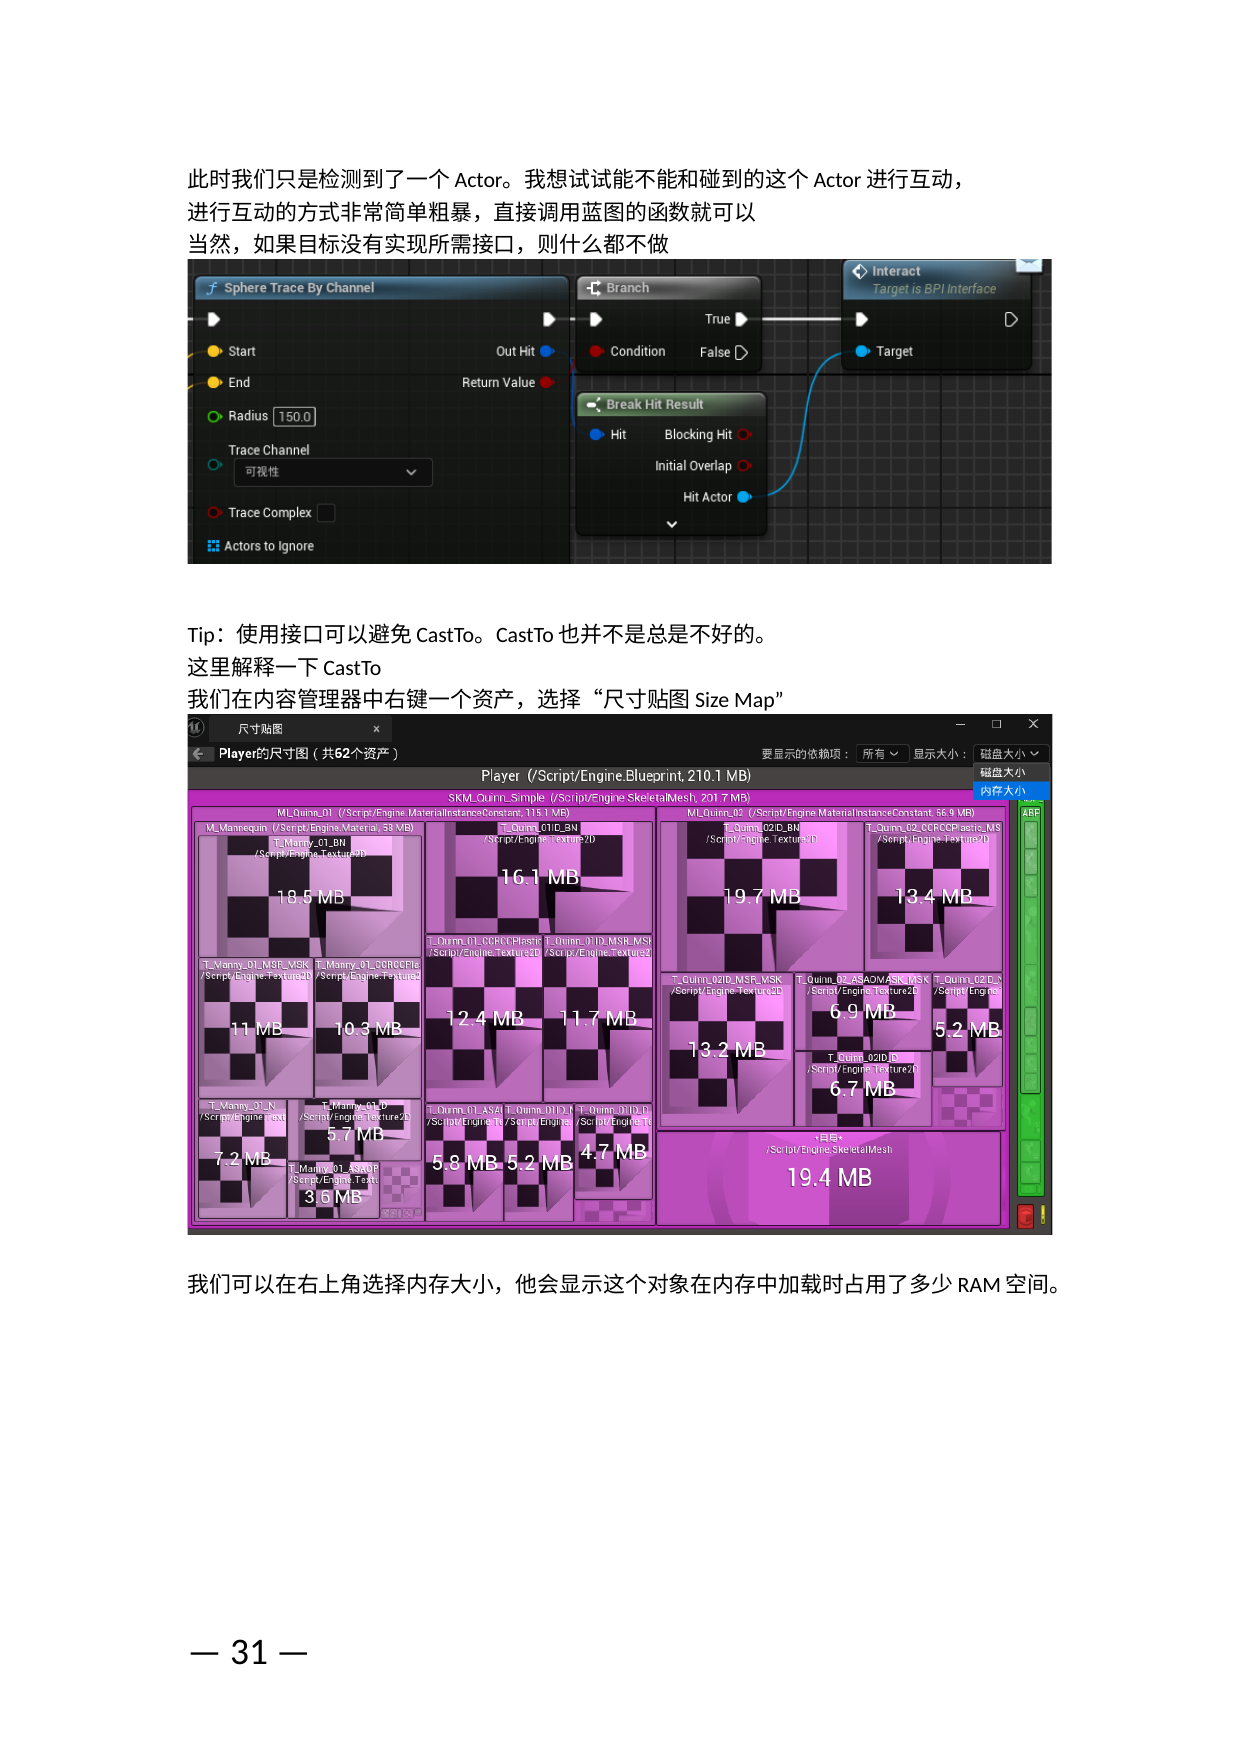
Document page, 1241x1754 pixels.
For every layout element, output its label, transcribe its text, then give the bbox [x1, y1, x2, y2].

text 当然，如果目标没有实现所需接口，则什么都不做 [187, 227, 1053, 259]
text 我们可以在右上角选择内存大小，他会显示这个对象在内存中加载时占用了多少RAM空间。 [187, 1267, 1053, 1299]
text 进行互动的方式非常简单粗暴，直接调用蓝图的函数就可以 [187, 194, 1053, 227]
text Tip：使用接口可以避免CastTo。CastTo也并不是总是不好的。 [187, 617, 1053, 649]
picture [187, 714, 1053, 1235]
text 此时我们只是检测到了一个Actor。我想试试能不能和碰到的这个Actor进行互动， [187, 162, 1053, 194]
text 这里解释一下CastTo [187, 649, 1053, 682]
picture [187, 259, 1052, 564]
text 我们在内容管理器中右键一个资产，选择“尺寸贴图Size Map” [187, 682, 1053, 714]
